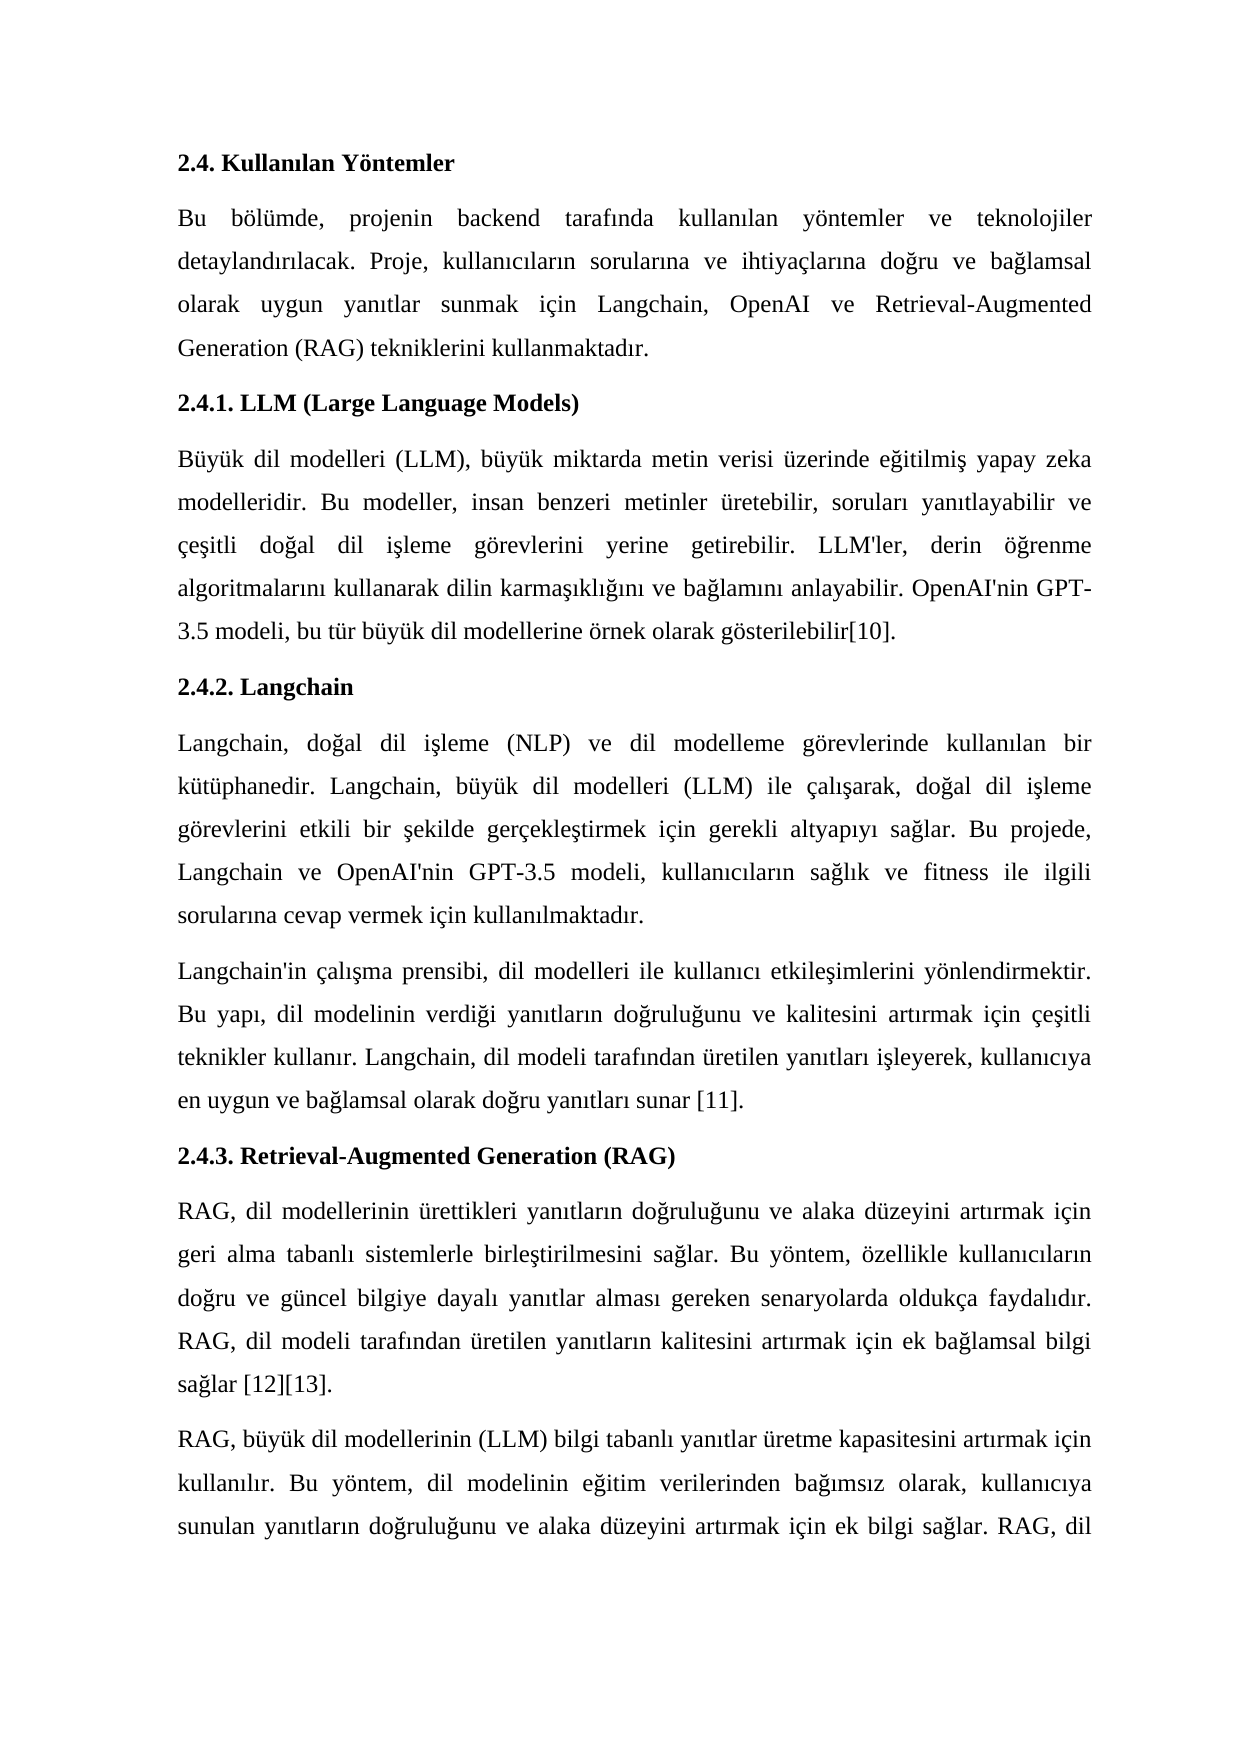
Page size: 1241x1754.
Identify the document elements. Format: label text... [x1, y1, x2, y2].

subtitle 2.4.1. LLM (Large Language Models) [177, 388, 1092, 417]
subtitle 2.4. Kullanılan Yöntemler [177, 148, 1092, 176]
text Büyük dil modelleri (LLM), büyük miktarda metin verisi üzerinde eğitilmiş yapay zeka modelleridir. Bu modeller, insan benzeri metinler üretebilir, soruları yanıtlayabilir ve çeşitli doğal dil işleme görevlerini yerine getirebilir. LLM'ler, derin öğrenme algoritmalarını kullanarak dilin karmaşıklığını ve bağlamını anlayabilir. OpenAI'nin GPT-3.5 modeli, bu tür büyük dil modellerine örnek olarak gösterilebilir[10]. [177, 444, 1092, 645]
subtitle 2.4.2. Langchain [177, 672, 1092, 701]
text RAG, dil modellerinin ürettikleri yanıtların doğruluğunu ve alaka düzeyini artırmak için geri alma tabanlı sistemlerle birleştirilmesini sağlar. Bu yöntem, özellikle kullanıcıların doğru ve güncel bilgiye dayalı yanıtlar alması gereken senaryolarda oldukça faydalıdır. RAG, dil modeli tarafından üretilen yanıtların kalitesini artırmak için ek bağlamsal bilgi sağlar [12][13]. [177, 1196, 1092, 1398]
subtitle 2.4.3. Retrieval-Augmented Generation (RAG) [177, 1141, 1092, 1169]
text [177, 1424, 1092, 1539]
text Bu bölümde, projenin backend tarafında kullanılan yöntemler ve teknolojiler detaylandırılacak. Proje, kullanıcıların sorularına ve ihtiyaçlarına doğru ve bağlamsal olarak uygun yanıtlar sunmak için Langchain, OpenAI ve Retrieval-Augmented Generation (RAG) tekniklerini kullanmaktadır. [177, 203, 1092, 361]
text Langchain'in çalışma prensibi, dil modelleri ile kullanıcı etkileşimlerini yönlendirmektir. Bu yapı, dil modelinin verdiği yanıtların doğruluğunu ve kalitesini artırmak için çeşitli teknikler kullanır. Langchain, dil modeli tarafından üretilen yanıtları işleyerek, kullanıcıya en uygun ve bağlamsal olarak doğru yanıtları sunar [11]. [177, 956, 1092, 1114]
text Langchain, doğal dil işleme (NLP) ve dil modelleme görevlerinde kullanılan bir kütüphanedir. Langchain, büyük dil modelleri (LLM) ile çalışarak, doğal dil işleme görevlerini etkili bir şekilde gerçekleştirmek için gerekli altyapıyı sağlar. Bu projede, Langchain ve OpenAI'nin GPT-3.5 modeli, kullanıcıların sağlık ve fitness ile ilgili sorularına cevap vermek için kullanılmaktadır. [177, 728, 1092, 929]
